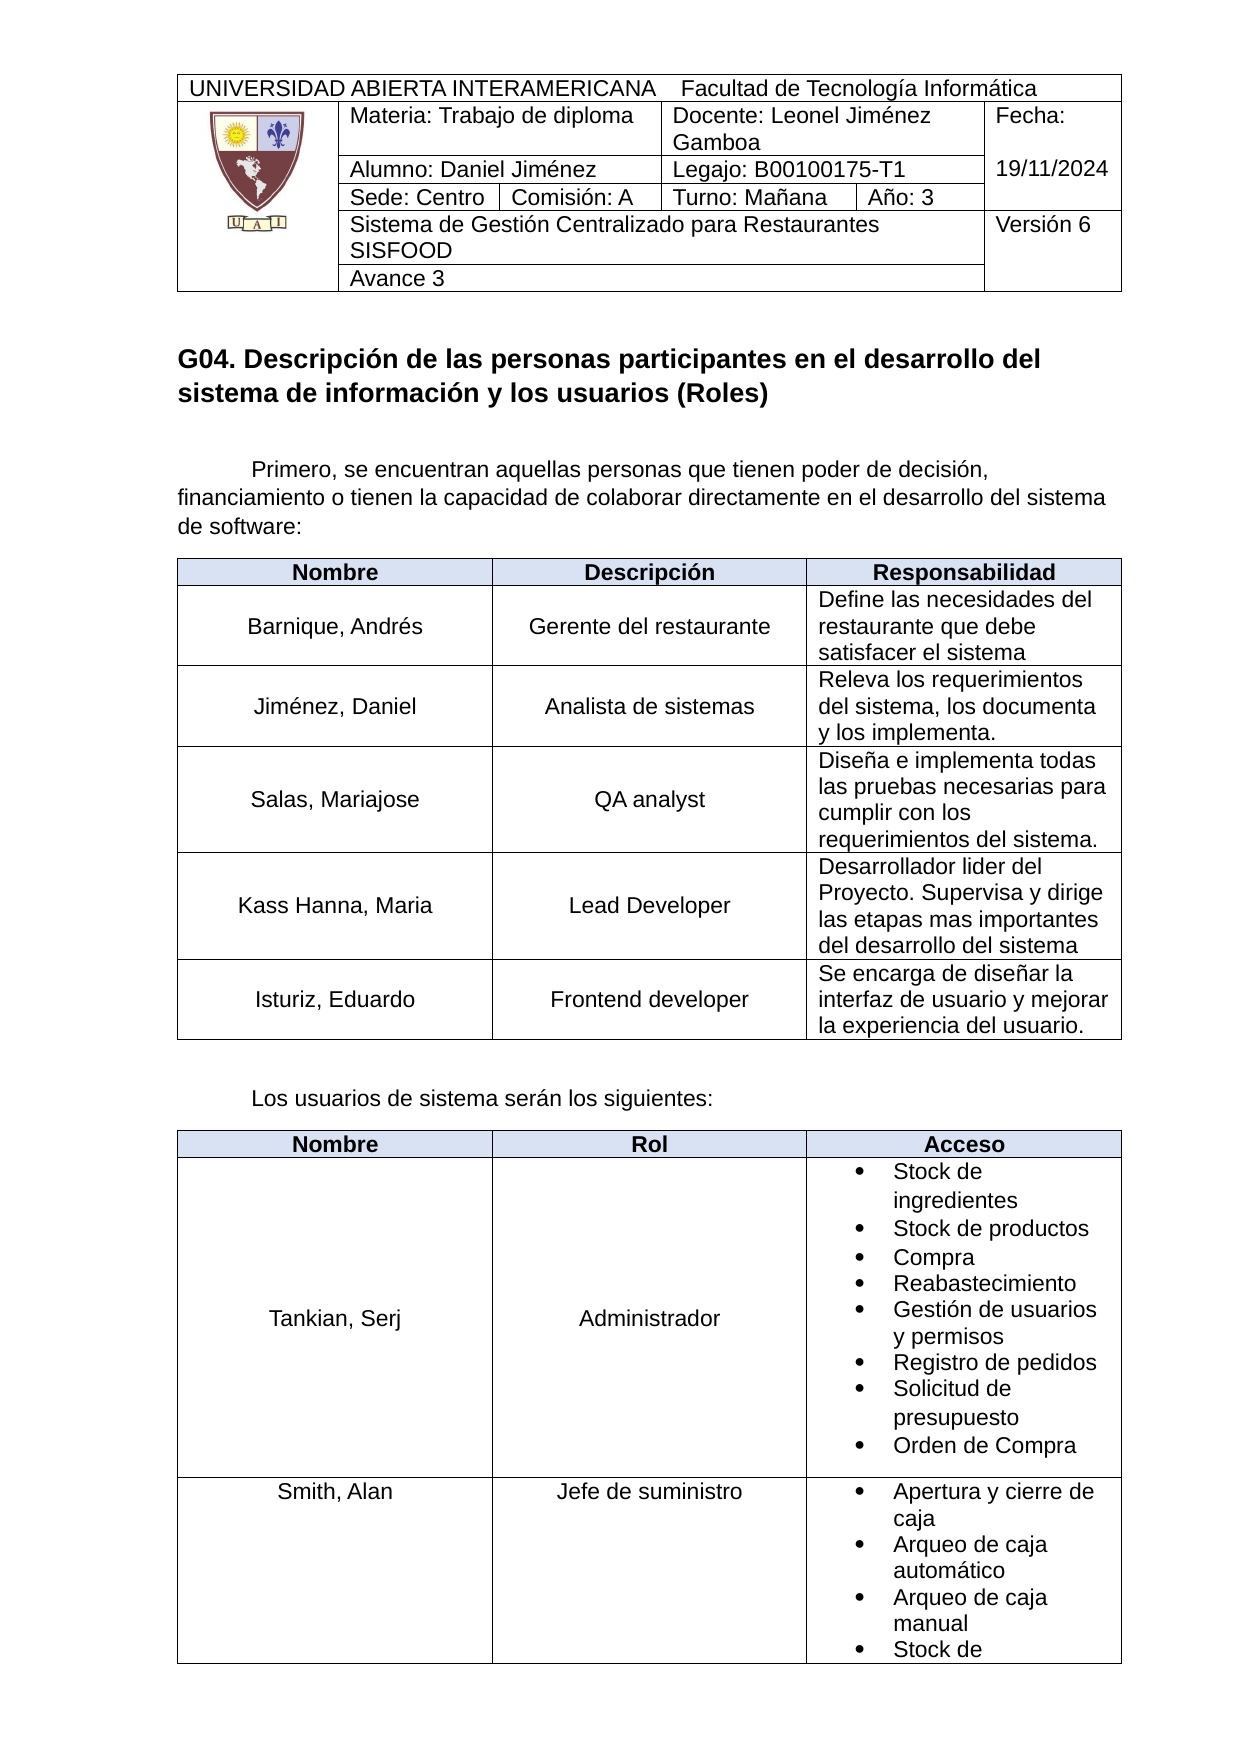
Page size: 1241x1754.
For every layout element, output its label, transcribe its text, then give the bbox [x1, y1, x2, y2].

table_header Descripción [493, 559, 806, 585]
table_cell Stock de ingredientes Stock de productos Compra Reabastecimiento Gestión de usuarios y permisos Registro de pedidos Solicitud de presupuesto Orden de Compra [807, 1158, 1121, 1477]
table_cell Define las necesidades del restaurante que debe satisfacer el sistema [807, 586, 1121, 665]
table_cell Barnique, Andrés [178, 586, 492, 665]
table_cell Smith, Alan [178, 1478, 492, 1663]
table_cell Isturiz, Eduardo [178, 960, 492, 1038]
table_header Responsabilidad [807, 559, 1121, 585]
table_header Nombre [178, 559, 492, 585]
table_cell Administrador [493, 1158, 806, 1477]
picture [188, 102, 327, 236]
table_cell QA analyst [493, 747, 806, 852]
table_cell Jefe de suministro [493, 1478, 806, 1663]
table_cell Diseña e implementa todas las pruebas necesarias para cumplir con los requerimientos del sistema. [807, 747, 1121, 852]
table_header Nombre [178, 1131, 492, 1157]
table_cell Lead Developer [493, 853, 806, 958]
subtitle G04. Descripción de las personas participantes en el desarrollo del sistema de información y los usuarios (Roles) [177, 343, 1122, 408]
table_cell Frontend developer [493, 960, 806, 1038]
table_cell Salas, Mariajose [178, 747, 492, 852]
table_cell Tankian, Serj [178, 1158, 492, 1477]
text Los usuarios de sistema serán los siguientes: [177, 1085, 1122, 1111]
table_cell Releva los requerimientos del sistema, los documenta y los implementa. [807, 666, 1121, 746]
table_cell Kass Hanna, Maria [178, 853, 492, 958]
table_cell Jiménez, Daniel [178, 666, 492, 746]
table_cell Gerente del restaurante [493, 586, 806, 665]
table_cell Analista de sistemas [493, 666, 806, 746]
table_cell Se encarga de diseñar la interfaz de usuario y mejorar la experiencia del usuario. [807, 960, 1121, 1038]
table_header Rol [493, 1131, 806, 1157]
table_header Acceso [807, 1131, 1121, 1157]
text Primero, se encuentran aquellas personas que tienen poder de decisión, financiamiento o tienen la capacidad de colaborar directamente en el desarrollo del sistema de software: [177, 456, 1122, 539]
table_cell Desarrollador lider del Proyecto. Supervisa y dirige las etapas mas importantes del desarrollo del sistema [807, 853, 1121, 958]
